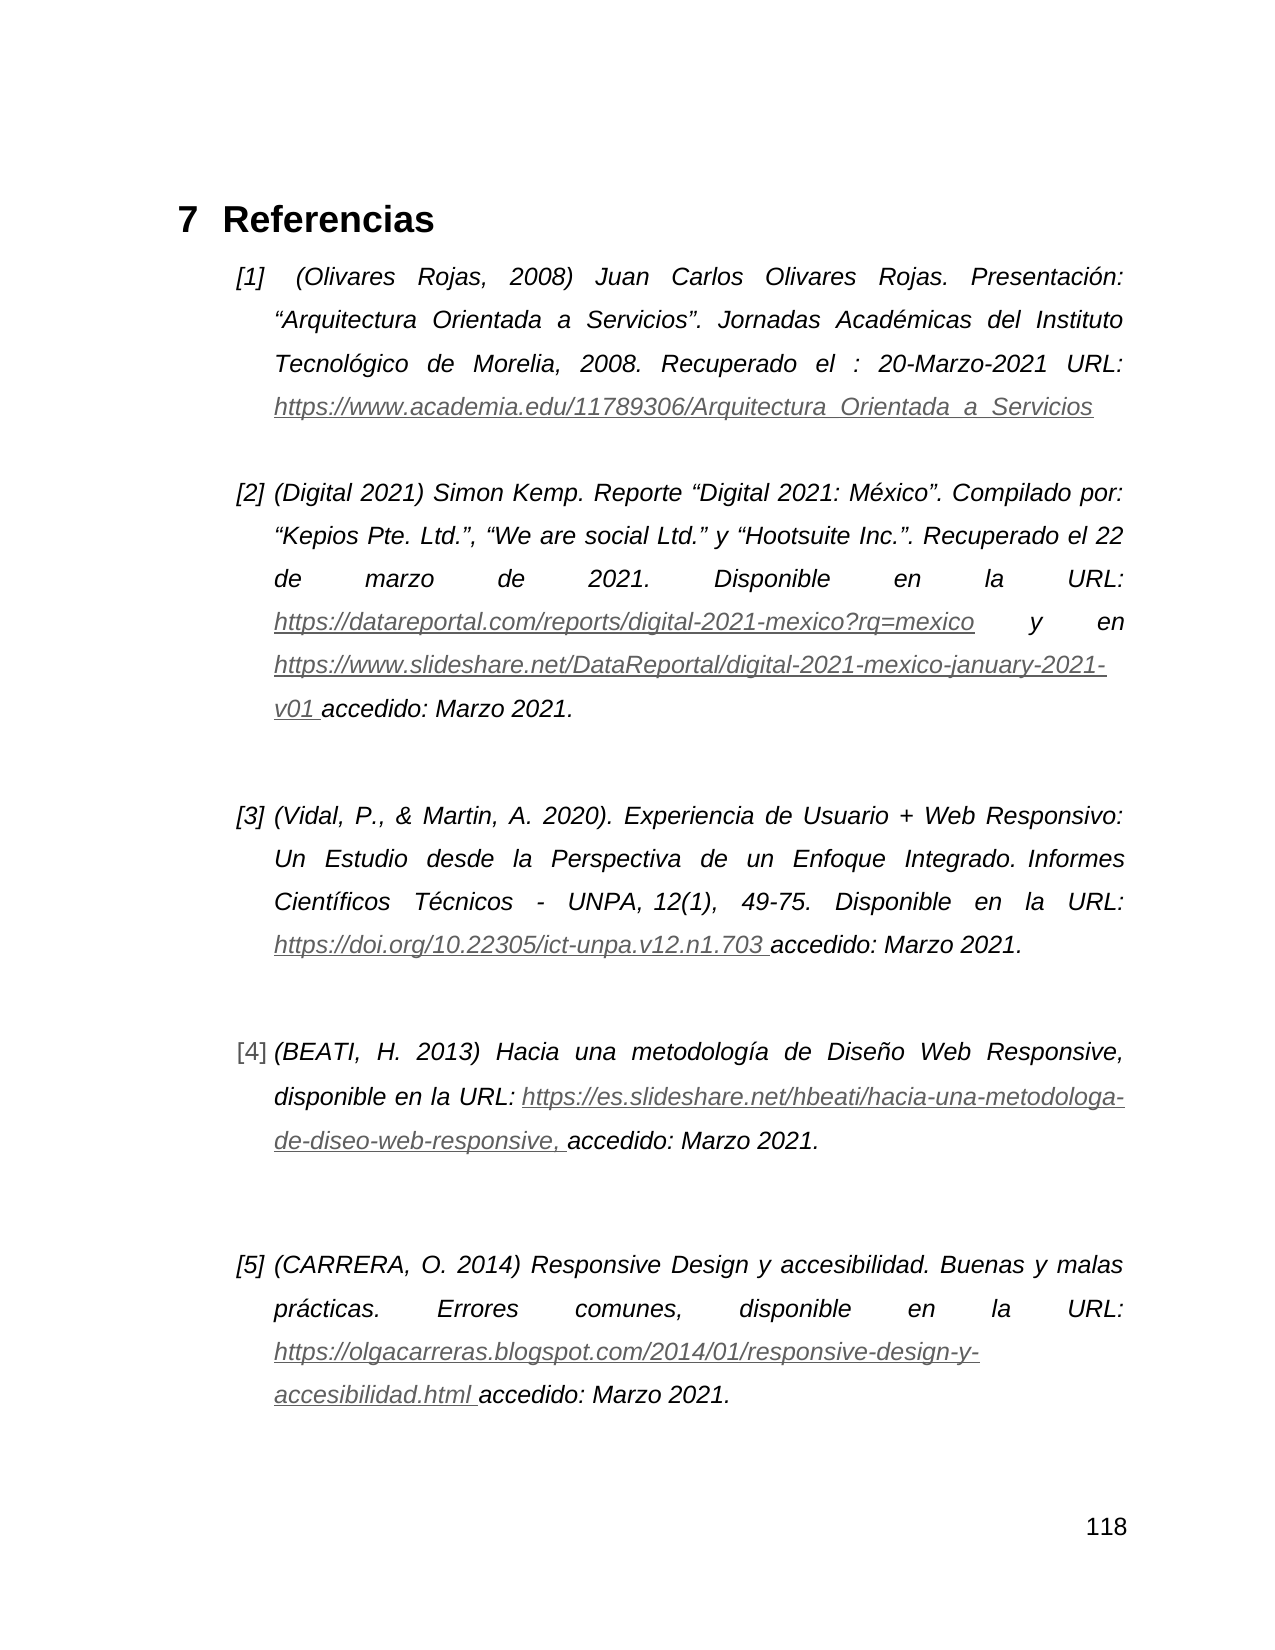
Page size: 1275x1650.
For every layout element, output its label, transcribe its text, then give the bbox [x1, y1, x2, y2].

list (CARRERA, O. 2014) Responsive Design y accesibilidad. Buenas y malas prácticas. Errores comunes, disponible en la URL: https://olgacarreras.blogspot.com/2014/01/responsive-design-y-accesibilidad.html accedido: Marzo 2021. [236, 1250, 1127, 1408]
list (Olivares Rojas, 2008) Juan Carlos Olivares Rojas. Presentación: “Arquitectura Orientada a Servicios”. Jornadas Académicas del Instituto Tecnológico de Morelia, 2008. Recuperado el : 20-Marzo-2021 URL: https://www.academia.edu/11789306/Arquitectura_Orientada_a_Servicios [236, 262, 1127, 421]
subtitle Referencias [177, 198, 1127, 241]
list (Vidal, P., & Martin, A. 2020). Experiencia de Usuario + Web Responsivo: Un Estudio desde la Perspectiva de un Enfoque Integrado. Informes Científicos Técnicos - UNPA, 12(1), 49-75. Disponible en la URL: https://doi.org/10.22305/ict-unpa.v12.n1.703 accedido: Marzo 2021. [236, 801, 1127, 959]
list (BEATI, H. 2013) Hacia una metodología de Diseño Web Responsive, disponible en la URL: https://es.slideshare.net/hbeati/hacia-una-metodologa-de-diseo-web-responsive, accedido: Marzo 2021. [236, 1033, 1127, 1155]
list (Digital 2021) Simon Kemp. Reporte “Digital 2021: México”. Compilado por: “Kepios Pte. Ltd.”, “We are social Ltd.” y “Hootsuite Inc.”. Recuperado el 22 de marzo de 2021. Disponible en la URL: https://datareportal.com/reports/digital-2021-mexico?rq=mexico y en https://www.slideshare.net/DataReportal/digital-2021-mexico-january-2021-v01 accedido: Marzo 2021. [236, 478, 1127, 722]
